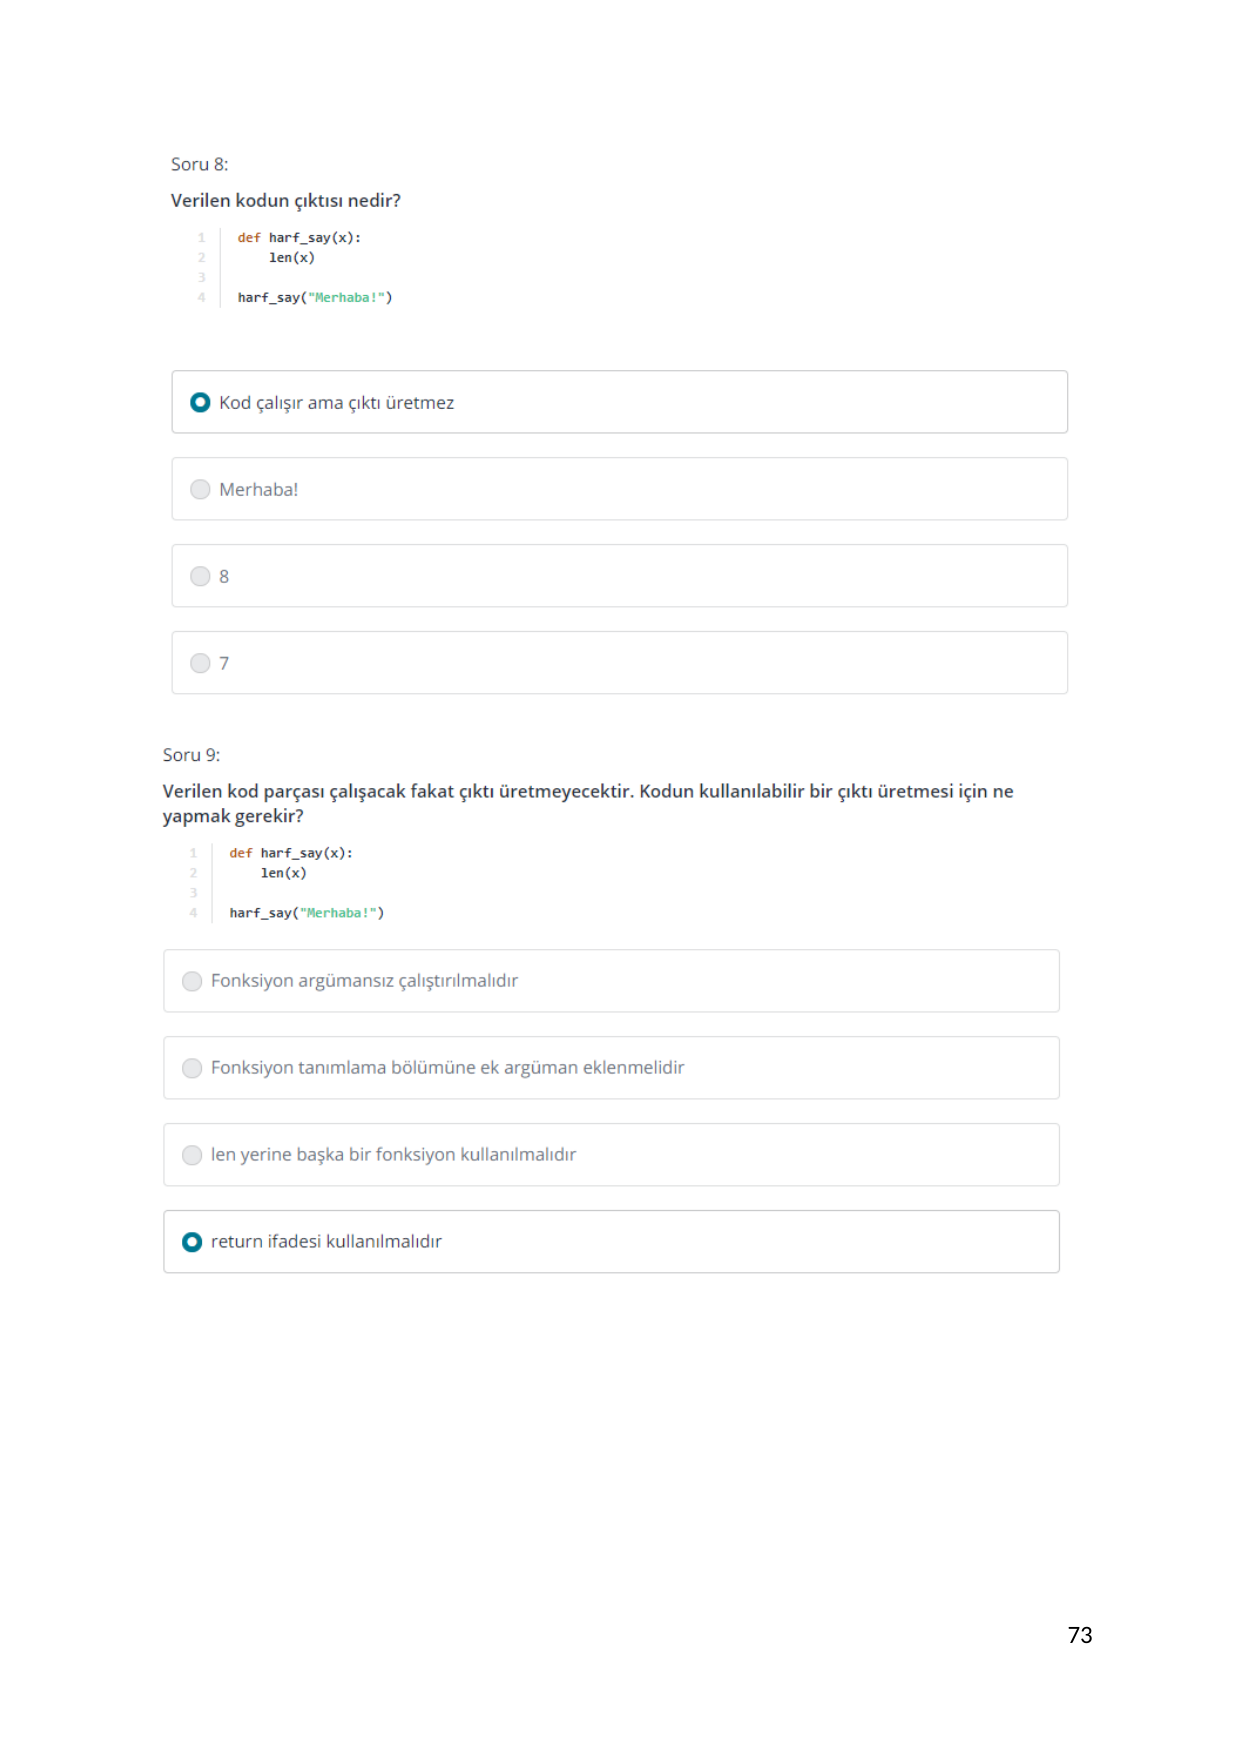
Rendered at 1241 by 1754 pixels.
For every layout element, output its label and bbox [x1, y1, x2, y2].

picture [147, 147, 1093, 732]
picture [147, 733, 1093, 1304]
